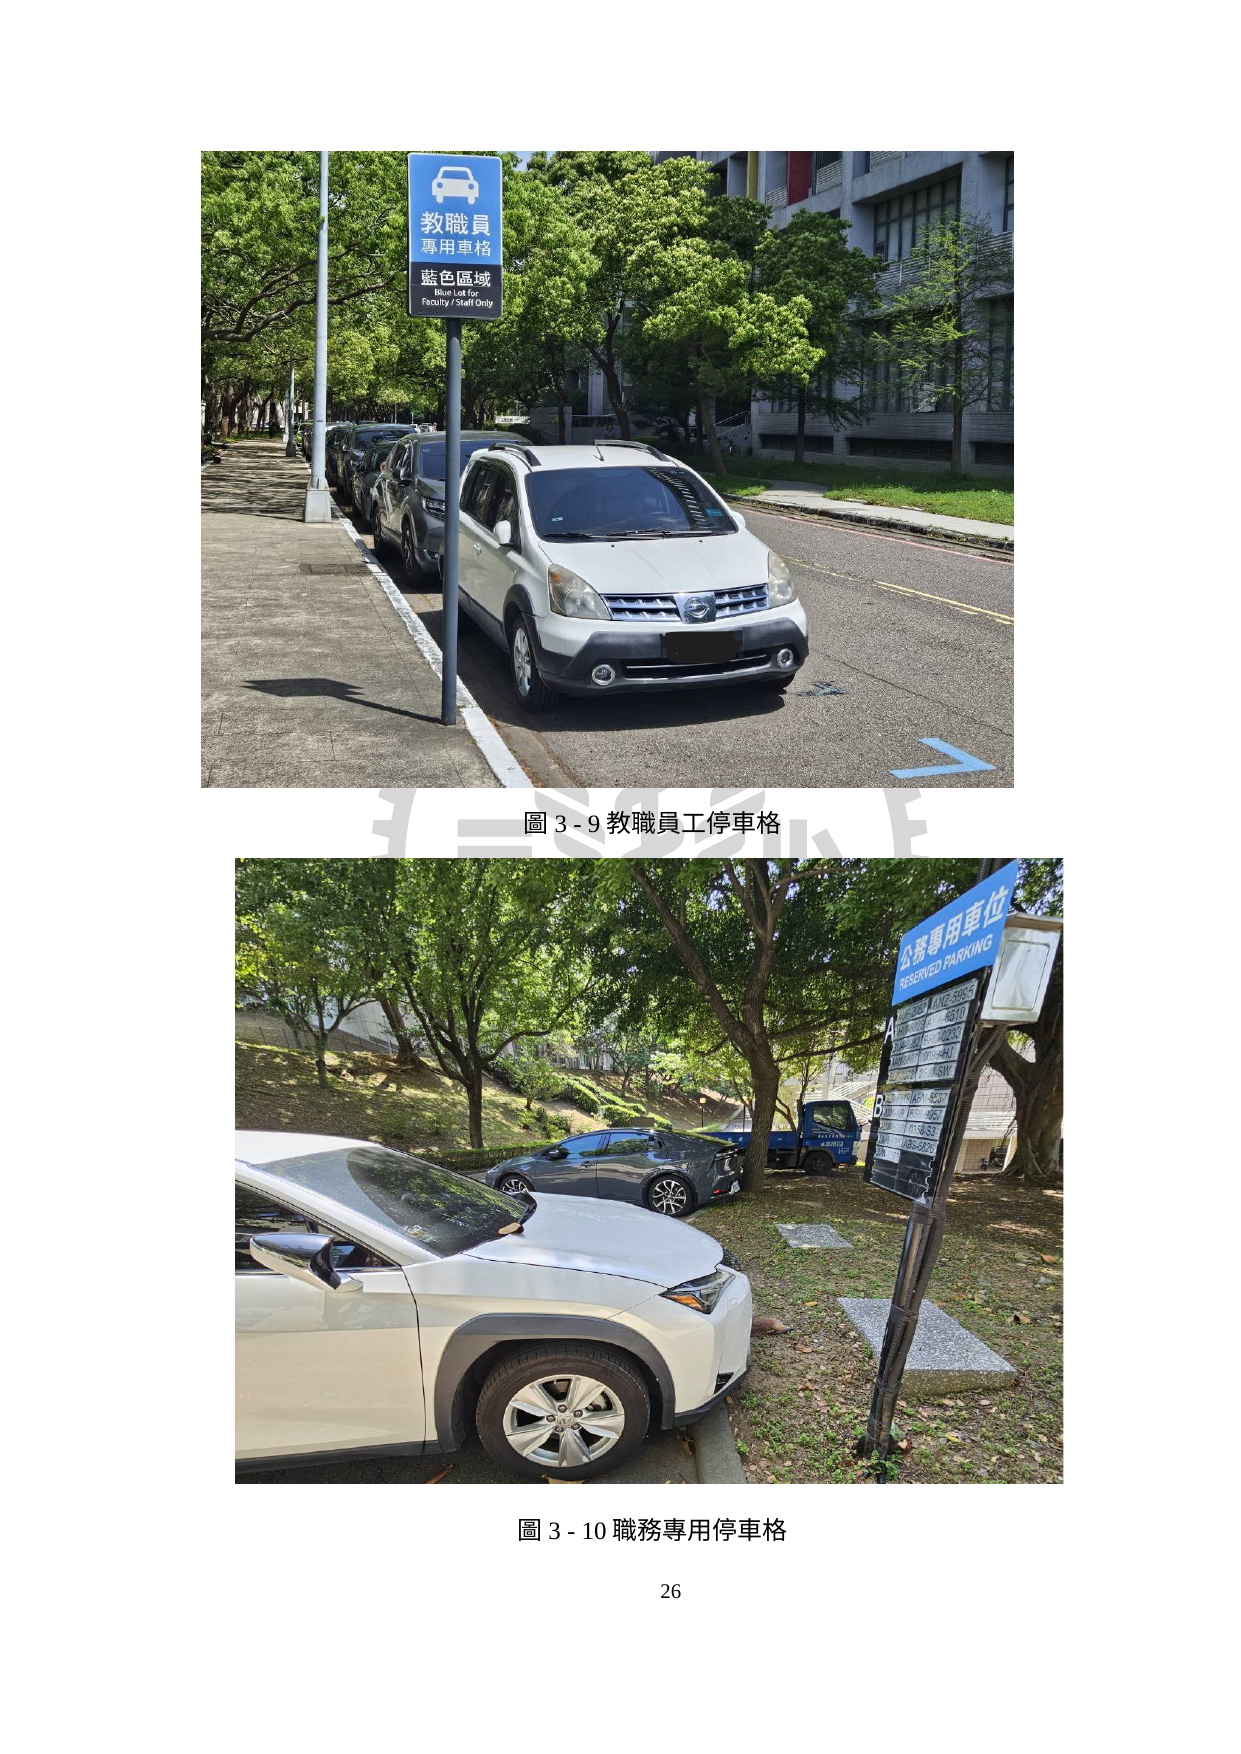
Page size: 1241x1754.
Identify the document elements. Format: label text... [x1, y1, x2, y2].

picture [201, 151, 1014, 788]
text 圖 3 - 10 職務專用停車格 [187, 1510, 1097, 1547]
text 圖 3 - 9 教職員工停車格 [187, 802, 1097, 840]
picture [235, 858, 1064, 1484]
